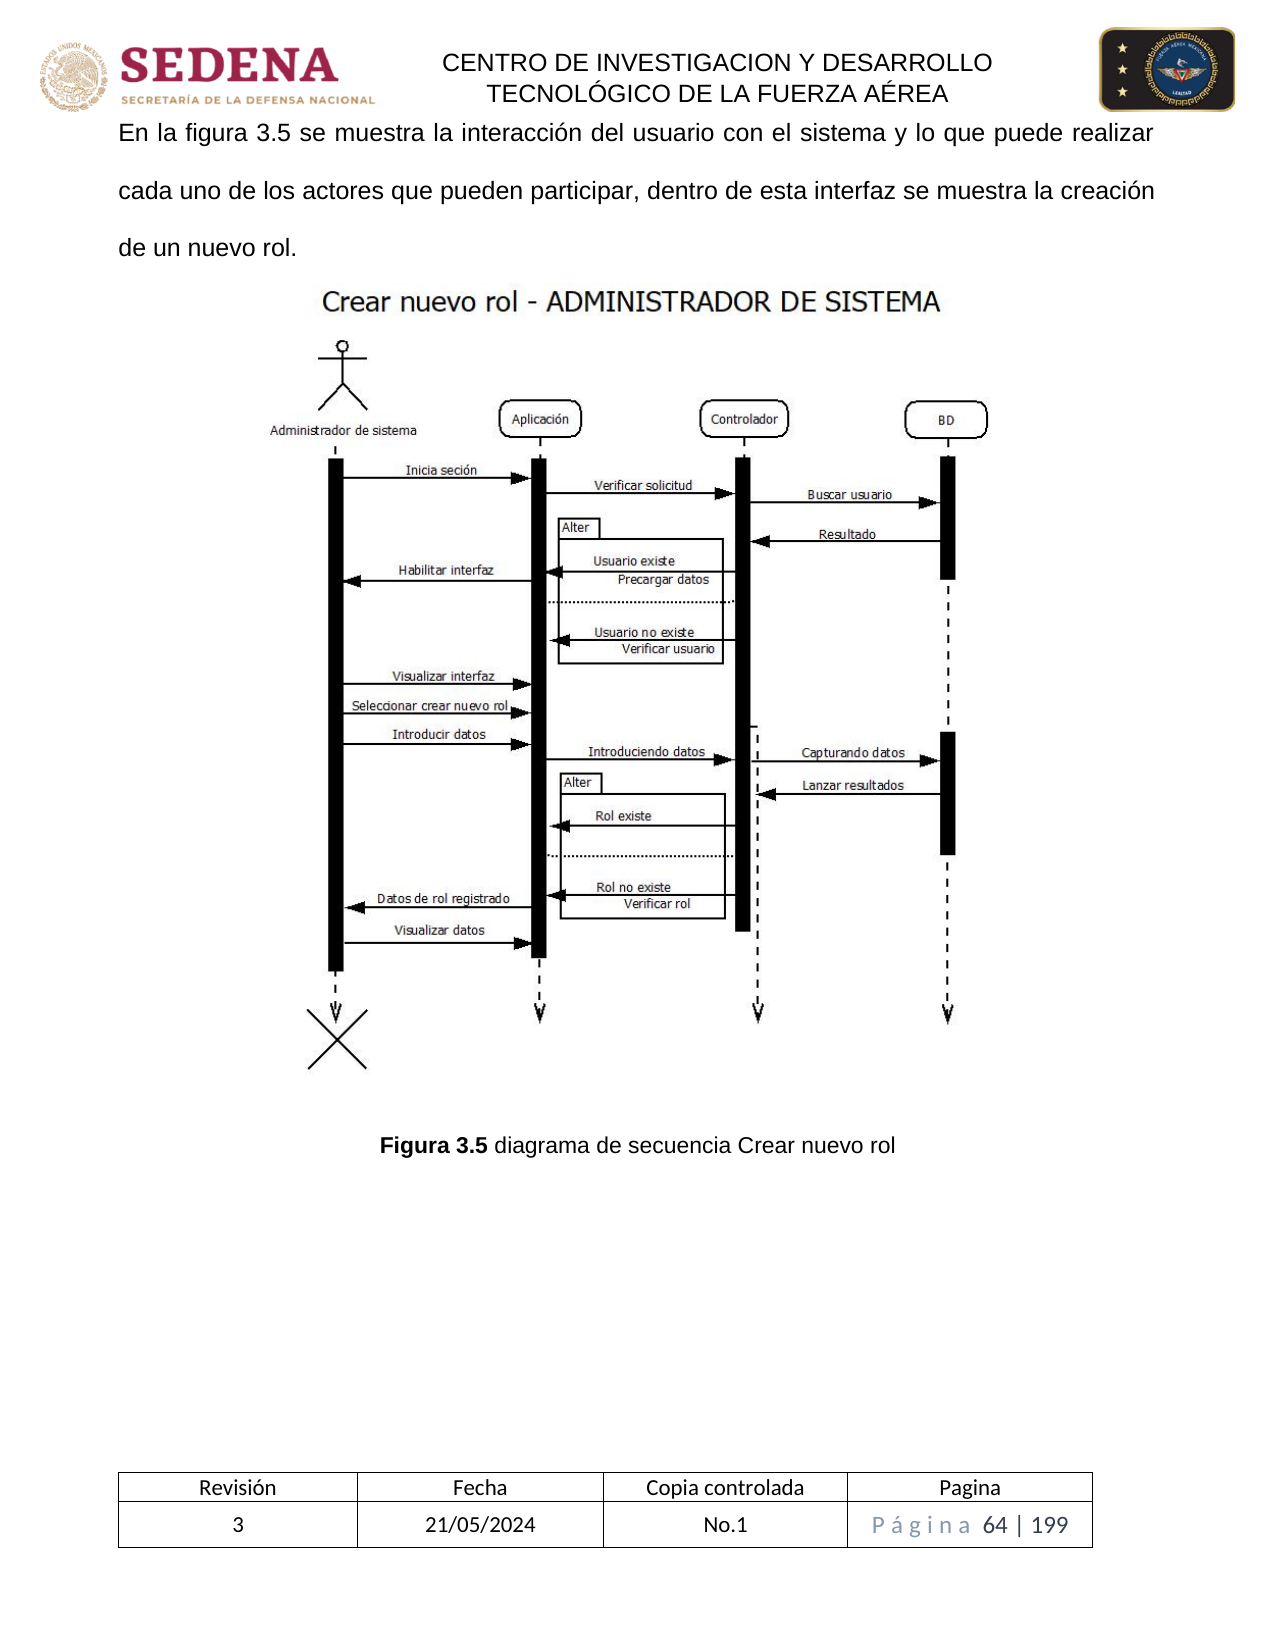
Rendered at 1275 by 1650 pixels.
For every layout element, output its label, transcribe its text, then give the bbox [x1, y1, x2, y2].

picture [264, 283, 1011, 1088]
picture [39, 27, 1236, 112]
text En la figura 3.5 se muestra la interacción del usuario con el sistema y lo que puede realizar cada uno de los actores que pueden participar, dentro de esta interfaz se muestra la creación de un nuevo rol. [118, 118, 1157, 262]
